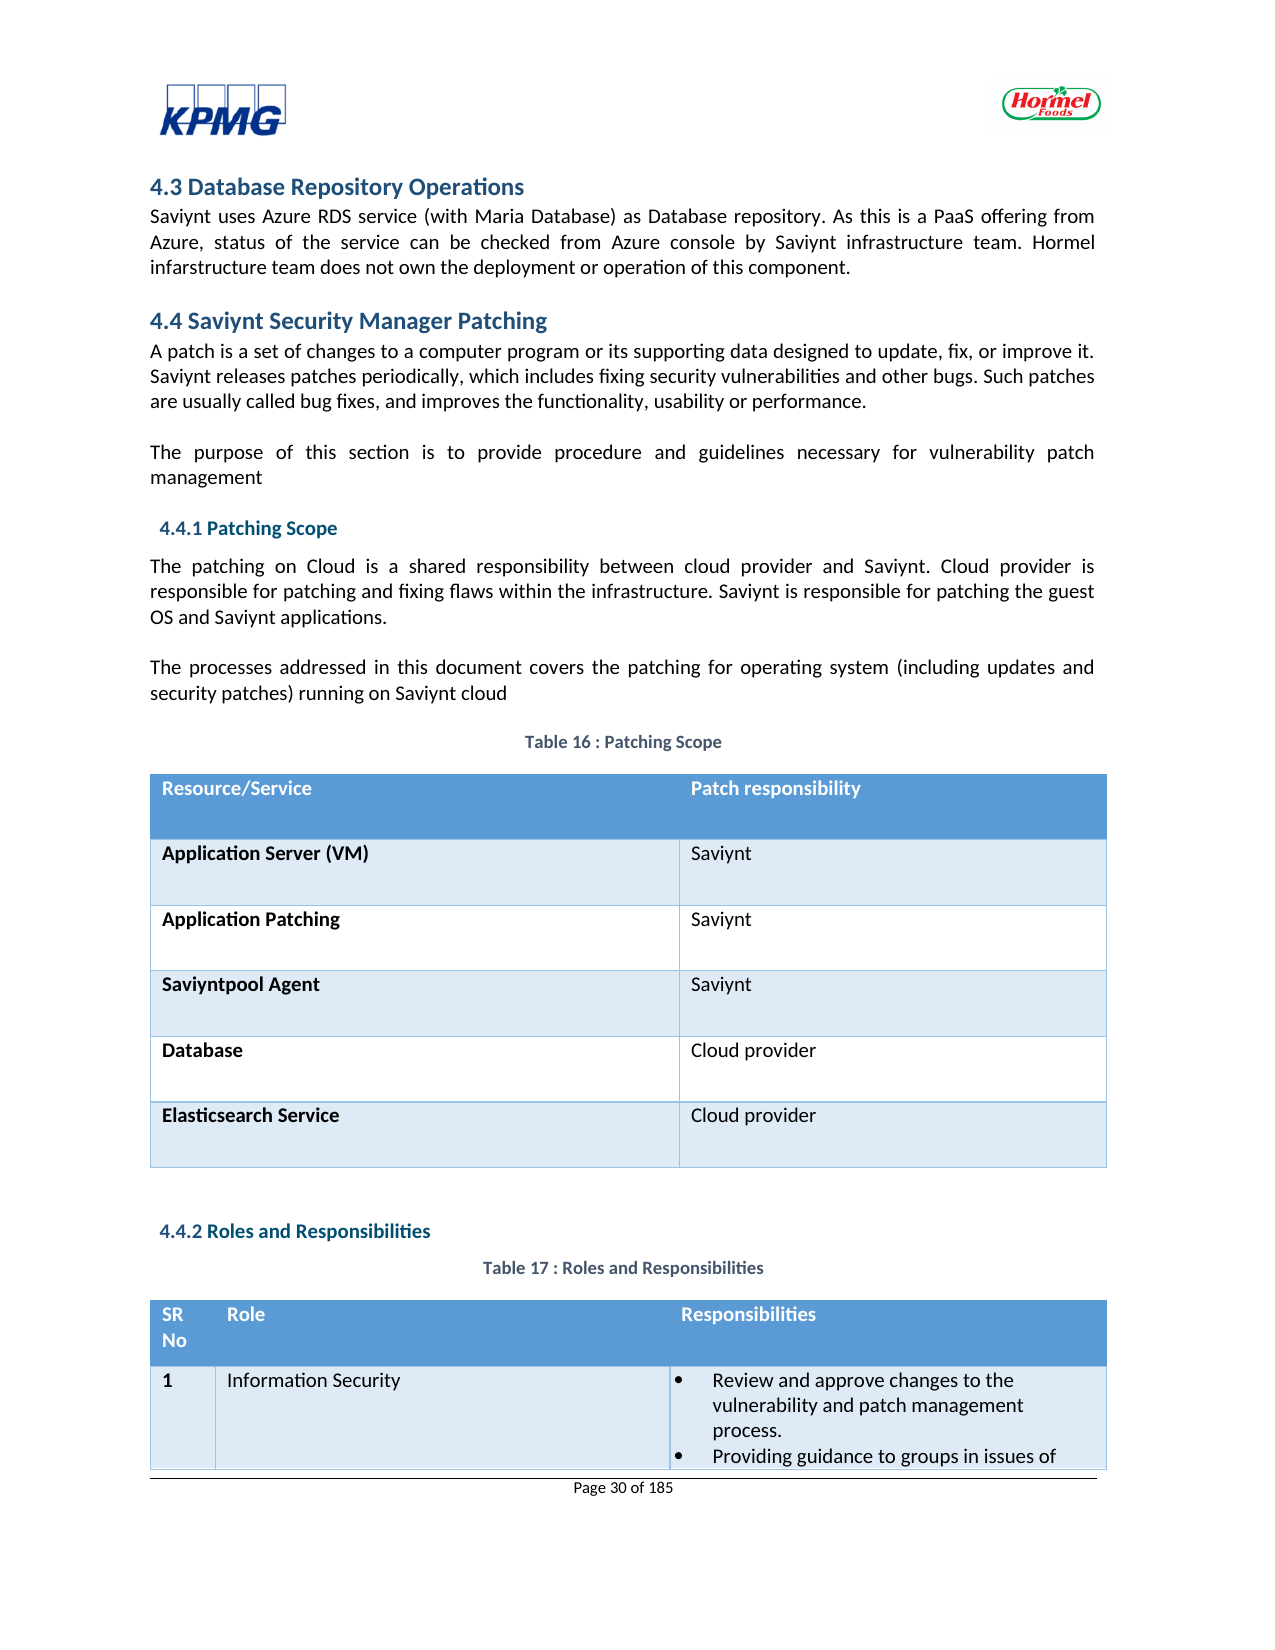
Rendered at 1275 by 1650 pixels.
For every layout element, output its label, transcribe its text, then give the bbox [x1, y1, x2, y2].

text The processes addressed in this document covers the patching for operating system (including updates and security patches) running on Saviynt cloud [150, 654, 1097, 705]
table_header SR No [151, 1301, 215, 1366]
table_header Role [216, 1301, 669, 1366]
subtitle Saviynt Security Manager Patching [150, 305, 1097, 335]
table_cell Database [151, 1037, 679, 1101]
table_header Resource/Service [151, 775, 679, 839]
table_cell Saviynt [680, 971, 1106, 1036]
text The patching on Cloud is a shared responsibility between cloud provider and Saviynt. Cloud provider is responsible for patching and fixing flaws within the infrastructure. Saviynt is responsible for patching the guest OS and Saviynt applications. [150, 553, 1097, 629]
text Table 16 : Patching Scope [150, 730, 1097, 753]
table_cell Application Patching [151, 906, 679, 970]
picture [988, 77, 1114, 140]
table_cell Saviynt [680, 840, 1106, 905]
subtitle Roles and Responsibilities [159, 1218, 1097, 1244]
table_header Patch responsibility [680, 775, 1106, 839]
table_cell Information Security [216, 1367, 669, 1468]
table_cell Cloud provider [680, 1103, 1106, 1167]
subtitle Database Repository Operations [150, 171, 1097, 201]
table_cell Saviyntpool Agent [151, 971, 679, 1036]
table_cell Cloud provider [680, 1037, 1106, 1101]
text Saviynt uses Azure RDS service (with Maria Database) as Database repository. As this is a PaaS offering from Azure, status of the service can be checked from Azure console by Saviynt infrastructure team. Hormel infarstructure team does not own the deployment or operation of this component. [150, 204, 1097, 280]
text The purpose of this section is to provide procedure and guidelines necessary for vulnerability patch management [150, 439, 1097, 490]
table_cell Saviynt [680, 906, 1106, 970]
picture [150, 75, 302, 146]
text Table 17 : Roles and Responsibilities [150, 1257, 1097, 1279]
table_cell Elasticsearch Service [151, 1103, 679, 1167]
text A patch is a set of changes to a computer program or its supporting data designed to update, fix, or improve it. Saviynt releases patches periodically, which includes fixing security vulnerabilities and other bugs. Such patches are usually called bug fixes, and improves the functionality, usability or performance. [150, 338, 1097, 414]
table_cell 1 [151, 1367, 215, 1468]
subtitle Patching Scope [159, 515, 1097, 540]
table_cell Application Server (VM) [151, 840, 679, 905]
table_header Responsibilities [671, 1301, 1106, 1366]
